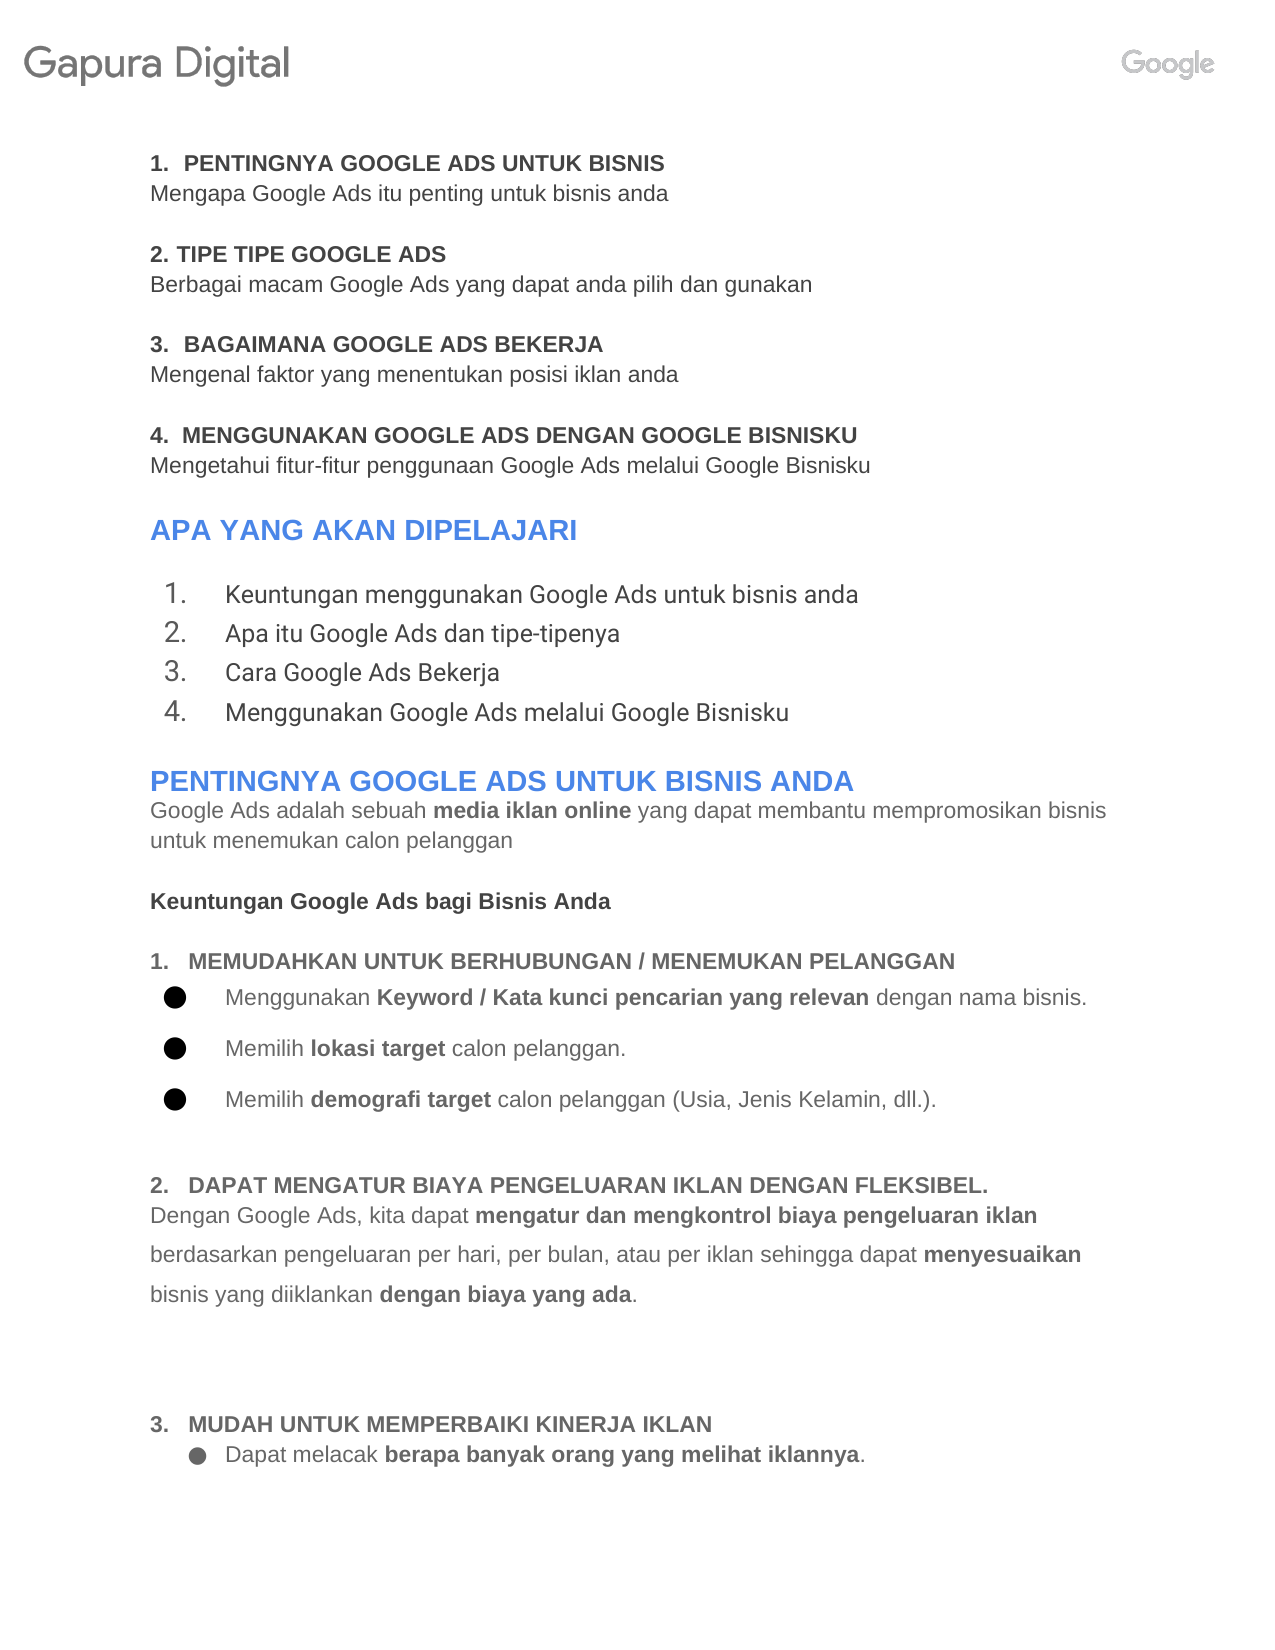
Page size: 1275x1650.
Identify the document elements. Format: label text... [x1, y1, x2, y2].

text Google Ads adalah sebuah media iklan online yang dapat membantu mempromosikan bisnis untuk menemukan calon pelanggan [150, 797, 1125, 854]
subtitle 3. BAGAIMANA GOOGLE ADS BEKERJA [150, 331, 1125, 358]
subtitle PENTINGNYA GOOGLE ADS UNTUK BISNIS ANDA [150, 763, 1125, 797]
list Memilih demografi target calon pelanggan (Usia, Jenis Kelamin, dll.). [187, 1081, 1125, 1115]
subtitle 2. TIPE TIPE GOOGLE ADS [150, 241, 1125, 267]
text Berbagai macam Google Ads yang dapat anda pilih dan gunakan [150, 271, 1125, 297]
subtitle 4. MENGGUNAKAN GOOGLE ADS DENGAN GOOGLE BISNISKU [150, 422, 1125, 448]
text 1. MEMUDAHKAN UNTUK BERHUBUNGAN / MENEMUKAN PELANGGAN [150, 948, 1125, 974]
list Keuntungan menggunakan Google Ads untuk bisnis anda [187, 576, 1125, 610]
list Apa itu Google Ads dan tipe-tipenya [187, 616, 1125, 650]
subtitle APA YANG AKAN DIPELAJARI [150, 512, 1125, 546]
list Menggunakan Keyword / Kata kunci pencarian yang relevan dengan nama bisnis. [187, 978, 1125, 1012]
subtitle 1. PENTINGNYA GOOGLE ADS UNTUK BISNIS [150, 150, 1125, 176]
text Mengenal faktor yang menentukan posisi iklan anda [150, 361, 1125, 388]
picture [4, 20, 308, 111]
text 2. DAPAT MENGATUR BIAYA PENGELUARAN IKLAN DENGAN FLEKSIBEL. [150, 1172, 1125, 1198]
text Dengan Google Ads, kita dapat mengatur dan mengkontrol biaya pengeluaran iklan berdasarkan pengeluaran per hari, per bulan, atau per iklan sehingga dapat menyesuaikan bisnis yang diiklankan dengan biaya yang ada. [150, 1202, 1125, 1307]
text 3. MUDAH UNTUK MEMPERBAIKI KINERJA IKLAN [150, 1411, 1125, 1437]
text Mengetahui fitur-fitur penggunaan Google Ads melalui Google Bisnisku [150, 452, 1125, 478]
list Cara Google Ads Bekerja [187, 655, 1125, 689]
list Menggunakan Google Ads melalui Google Bisnisku [187, 694, 1125, 728]
picture [1071, 7, 1275, 139]
list Memilih lokasi target calon pelanggan. [187, 1029, 1125, 1064]
text Mengapa Google Ads itu penting untuk bisnis anda [150, 180, 1125, 207]
list Dapat melacak berapa banyak orang yang melihat iklannya. [187, 1441, 1125, 1468]
text Keuntungan Google Ads bagi Bisnis Anda [150, 888, 1125, 914]
